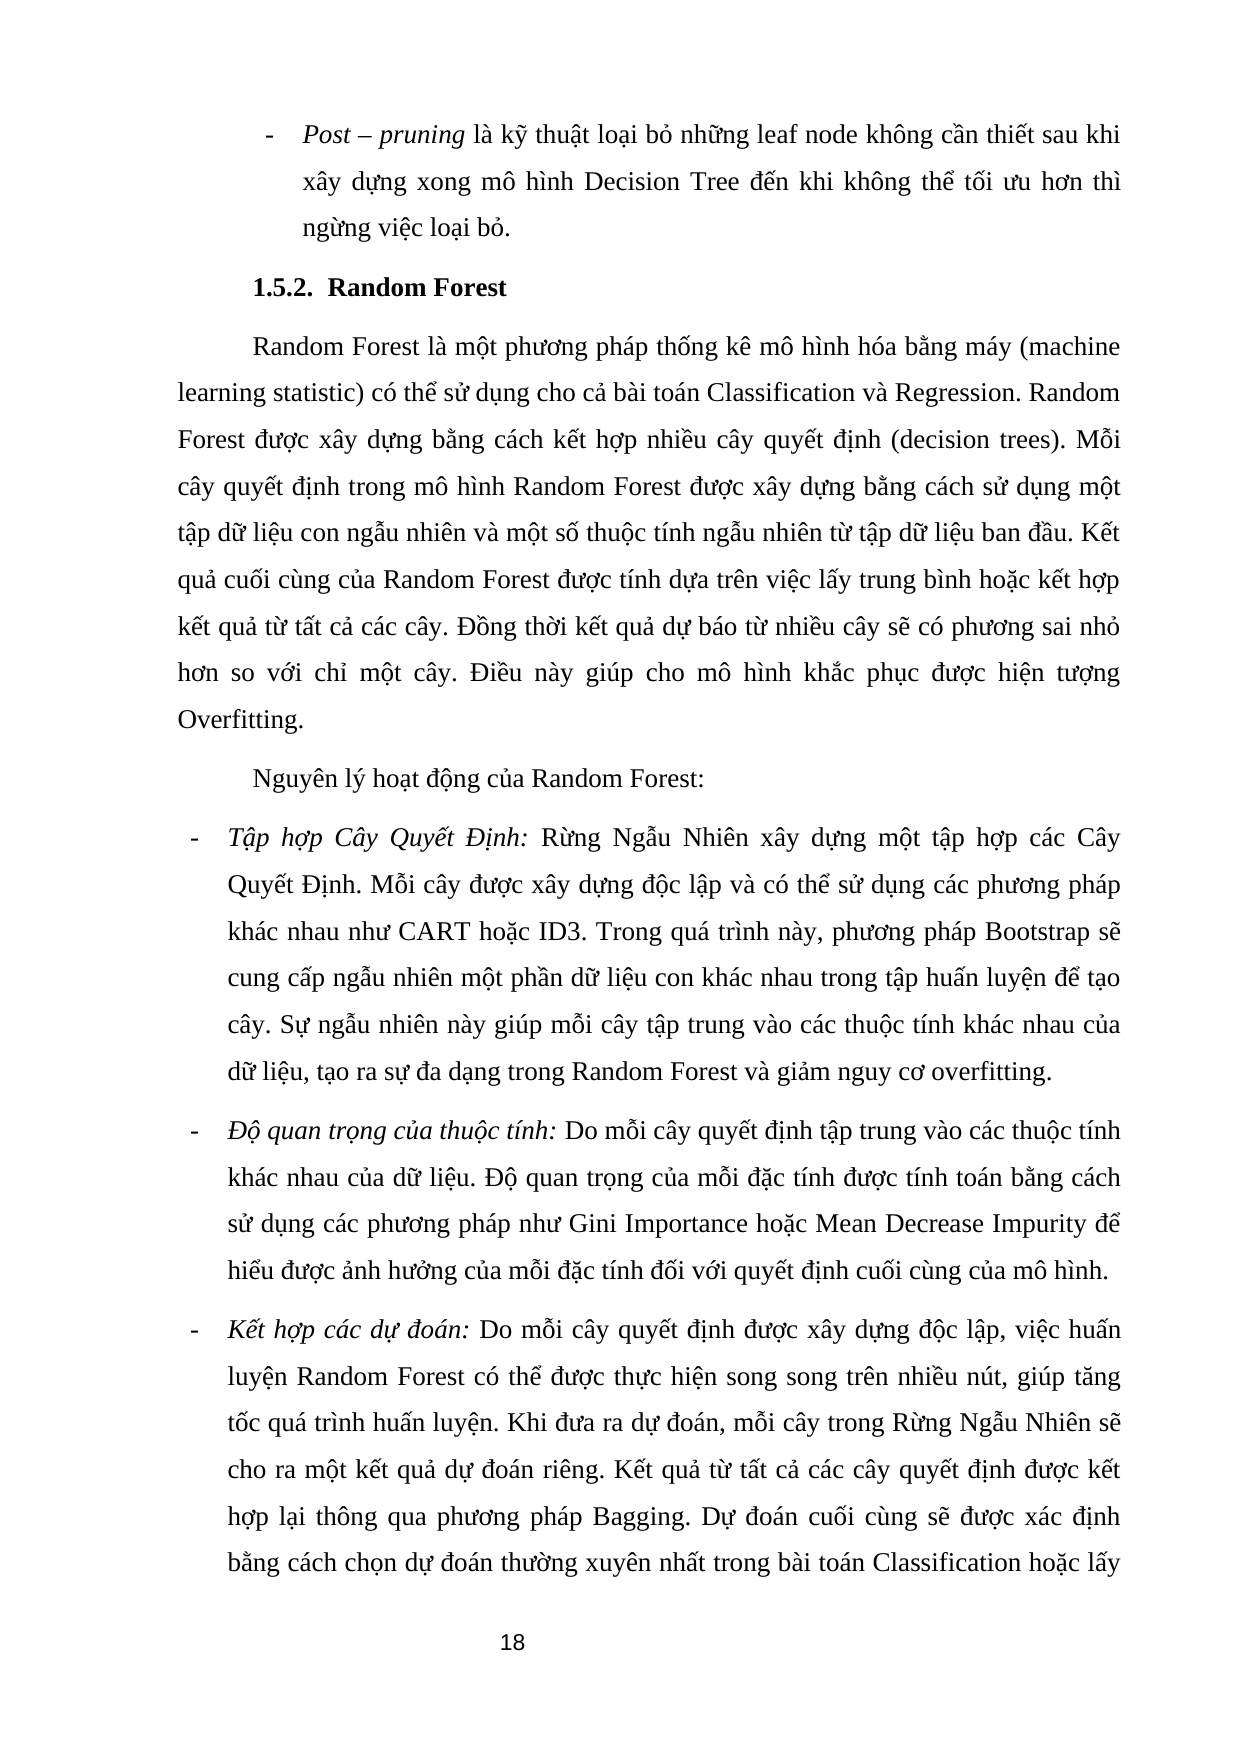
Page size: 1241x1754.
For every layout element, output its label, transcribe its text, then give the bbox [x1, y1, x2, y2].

subtitle 1.5.2. Random Forest [252, 271, 1122, 302]
text Nguyên lý hoạt động của Random Forest: [177, 762, 1122, 793]
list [190, 1313, 1122, 1578]
list Post – pruning là kỹ thuật loại bỏ những leaf node không cần thiết sau khi xây dựng xong mô hình Decision Tree đến khi không thể tối ưu hơn thì ngừng việc loại bỏ. [265, 118, 1122, 243]
list Tập hợp Cây Quyết Định: Rừng Ngẫu Nhiên xây dựng một tập hợp các Cây Quyết Định. Mỗi cây được xây dựng độc lập và có thể sử dụng các phương pháp khác nhau như CART hoặc ID3. Trong quá trình này, phương pháp Bootstrap sẽ cung cấp ngẫu nhiên một phần dữ liệu con khác nhau trong tập huấn luyện để tạo cây. Sự ngẫu nhiên này giúp mỗi cây tập trung vào các thuộc tính khác nhau của dữ liệu, tạo ra sự đa dạng trong Random Forest và giảm nguy cơ overfitting. [190, 821, 1122, 1086]
list Độ quan trọng của thuộc tính: Do mỗi cây quyết định tập trung vào các thuộc tính khác nhau của dữ liệu. Độ quan trọng của mỗi đặc tính được tính toán bằng cách sử dụng các phương pháp như Gini Importance hoặc Mean Decrease Impurity để hiểu được ảnh hưởng của mỗi đặc tính đối với quyết định cuối cùng của mô hình. [190, 1114, 1122, 1285]
text Random Forest là một phương pháp thống kê mô hình hóa bằng máy (machine learning statistic) có thể sử dụng cho cả bài toán Classification và Regression. Random Forest được xây dựng bằng cách kết hợp nhiều cây quyết định (decision trees). Mỗi cây quyết định trong mô hình Random Forest được xây dựng bằng cách sử dụng một tập dữ liệu con ngẫu nhiên và một số thuộc tính ngẫu nhiên từ tập dữ liệu ban đầu. Kết quả cuối cùng của Random Forest được tính dựa trên việc lấy trung bình hoặc kết hợp kết quả từ tất cả các cây. Đồng thời kết quả dự báo từ nhiều cây sẽ có phương sai nhỏ hơn so với chỉ một cây. Điều này giúp cho mô hình khắc phục được hiện tượng Overfitting. [177, 330, 1122, 734]
